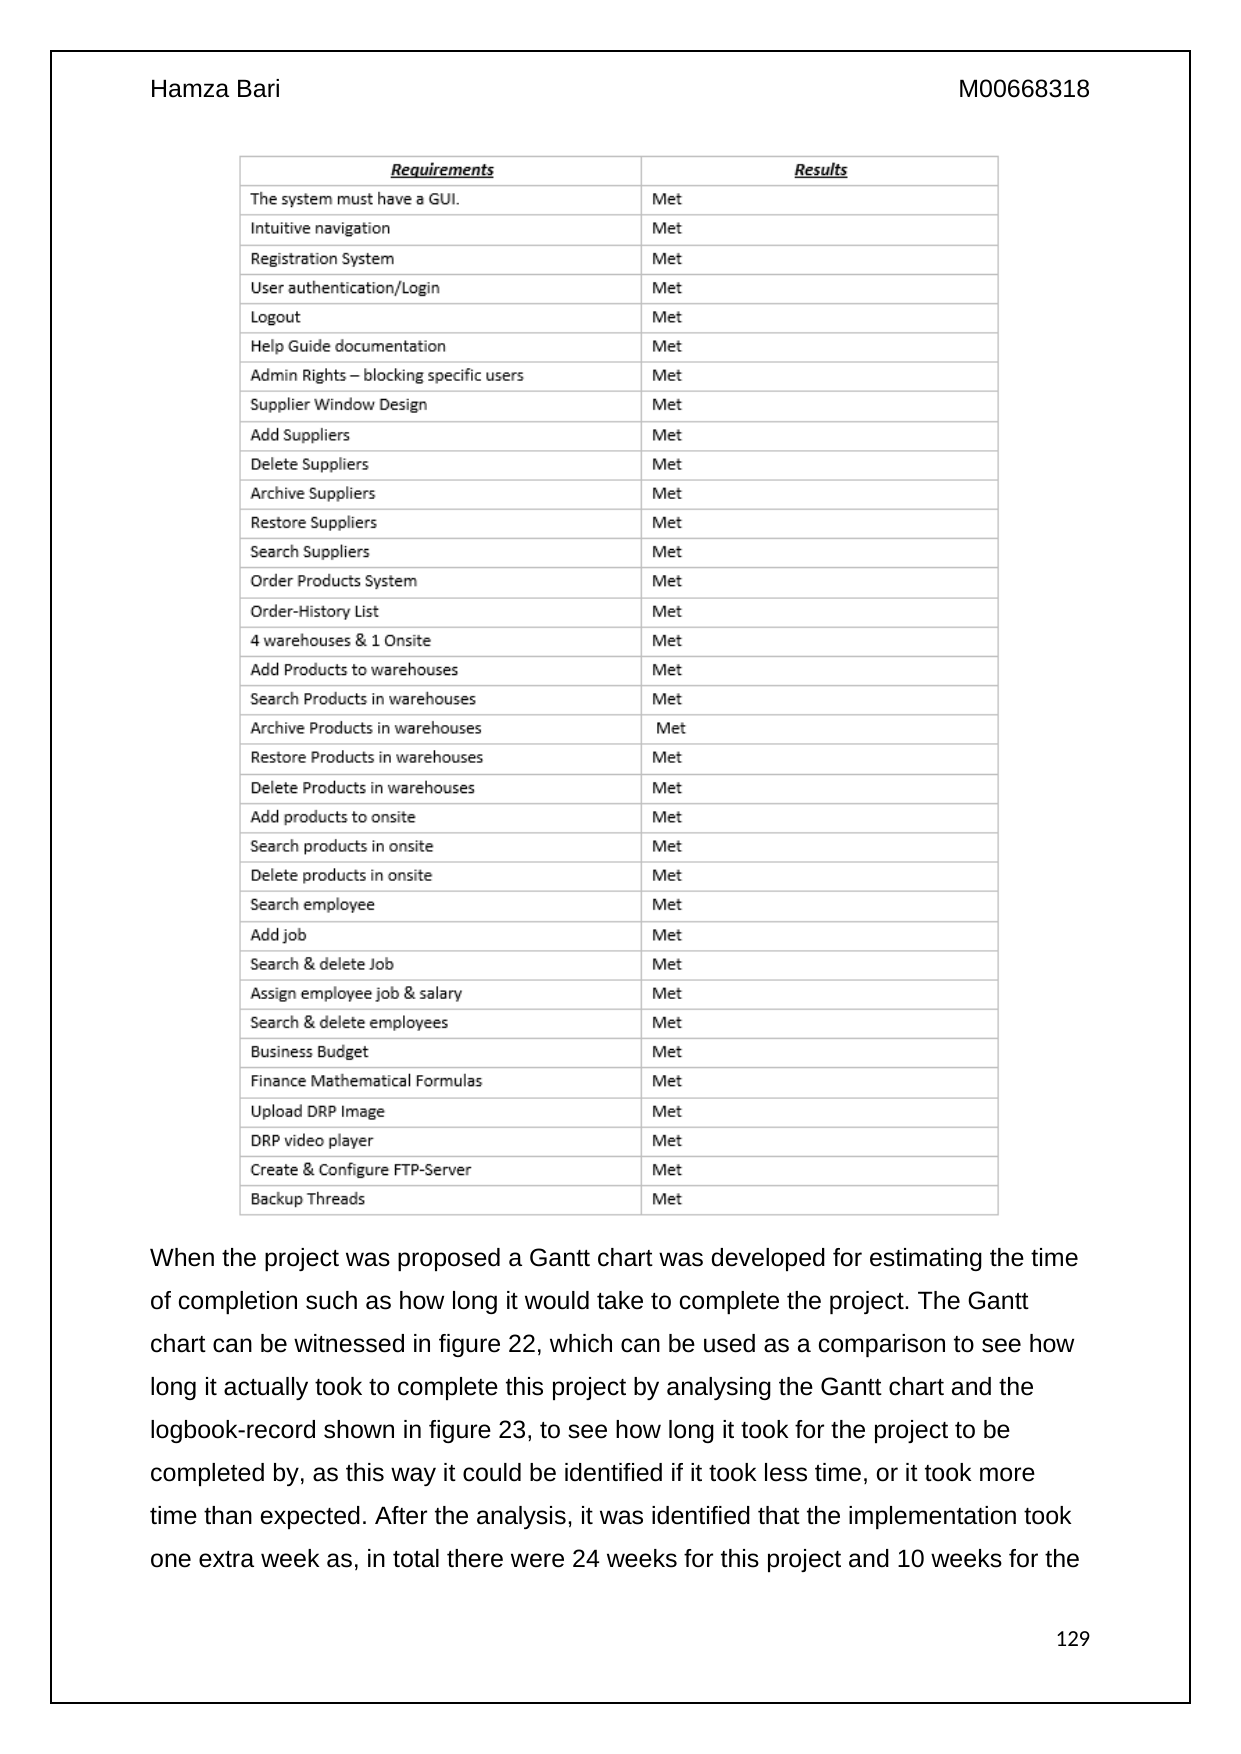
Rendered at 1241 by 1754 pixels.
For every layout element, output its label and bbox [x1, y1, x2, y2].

text [150, 1242, 1090, 1573]
picture [234, 150, 1006, 1224]
